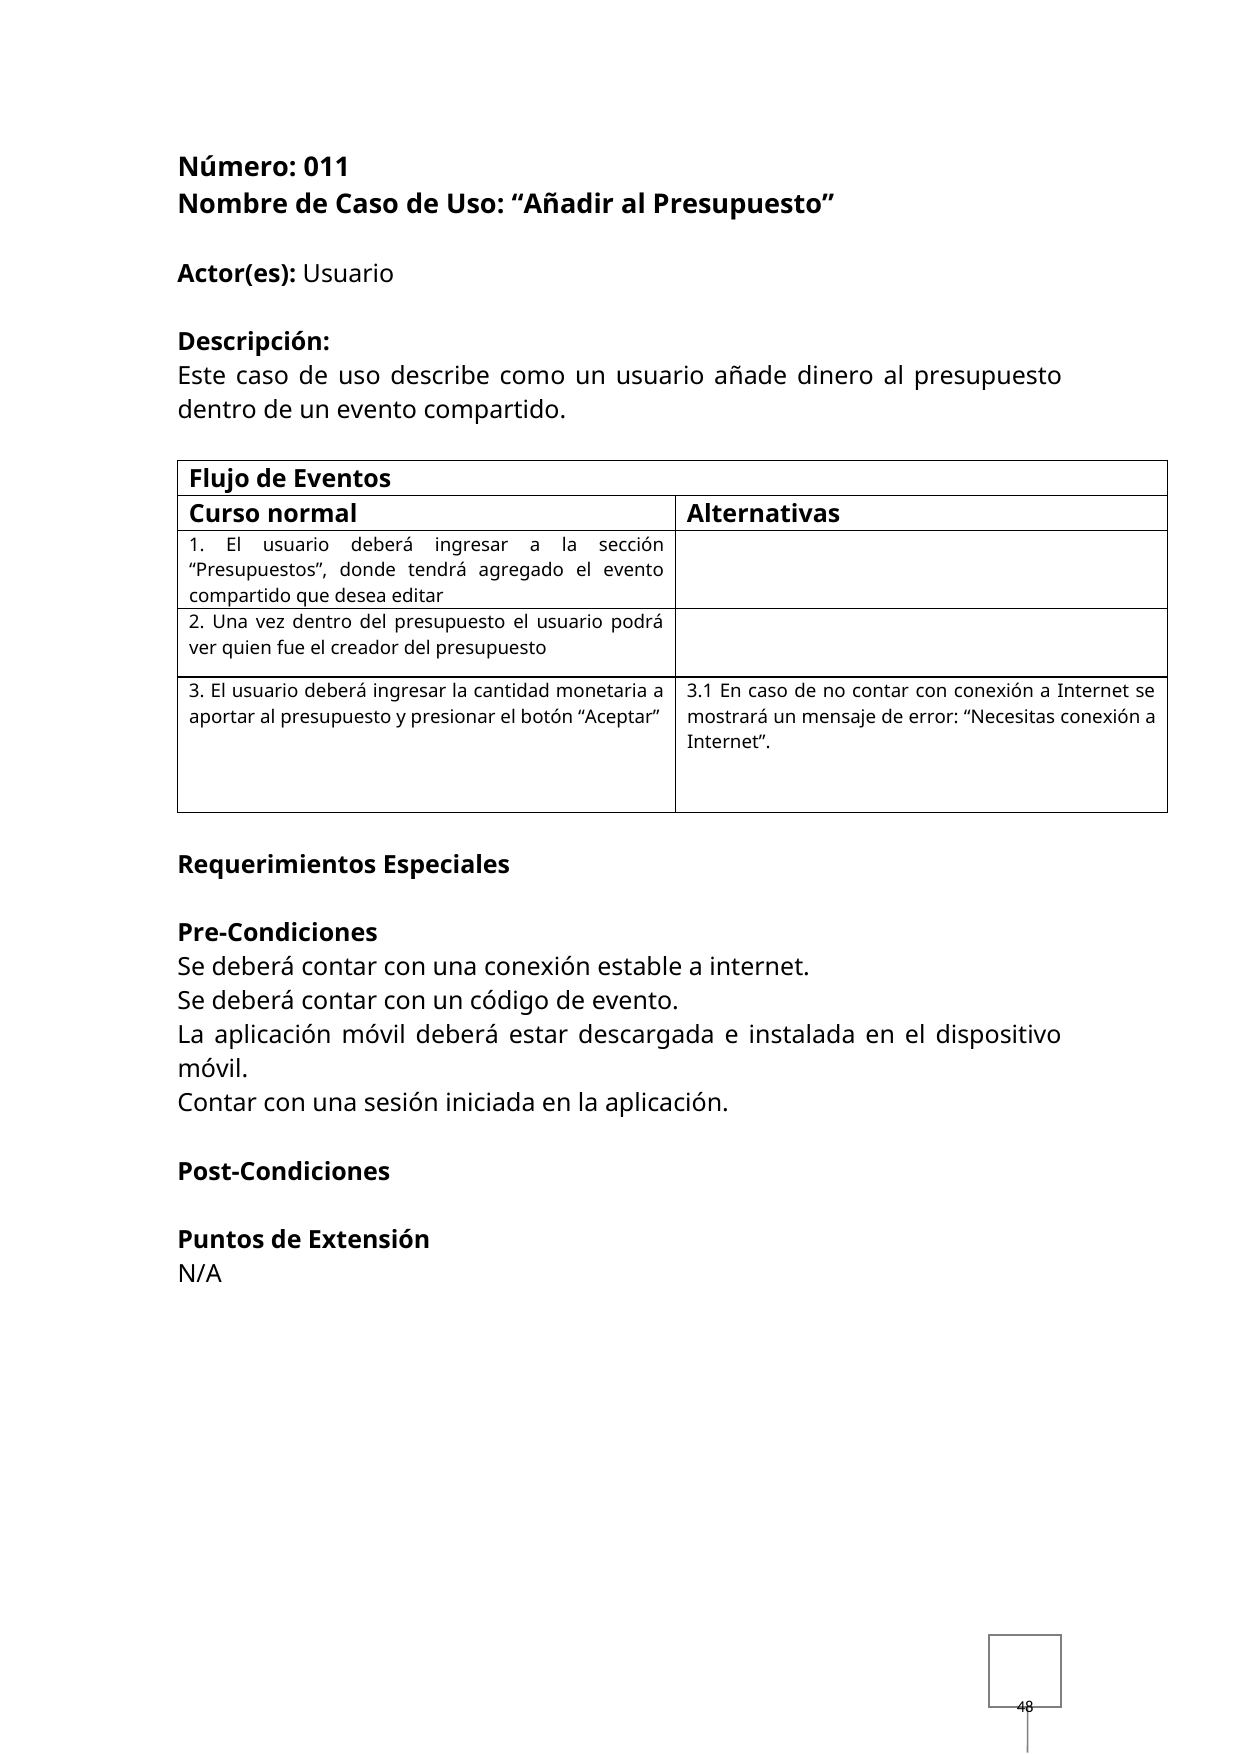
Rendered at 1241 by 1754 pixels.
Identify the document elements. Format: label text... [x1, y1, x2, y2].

text Se deberá contar con una conexión estable a internet. [177, 949, 1063, 983]
text Puntos de Extensión [177, 1221, 1063, 1255]
text Este caso de uso describe como un usuario añade dinero al presupuesto dentro de un evento compartido. [177, 358, 1063, 426]
text Requerimientos Especiales [177, 847, 1063, 881]
table_cell 2. Una vez dentro del presupuesto el usuario podrá ver quien fue el creador del presupuesto [178, 609, 675, 676]
text Se deberá contar con un código de evento. [177, 983, 1063, 1017]
text N/A [177, 1255, 1063, 1289]
text Descripción: [177, 323, 1063, 358]
text Número: 011 [177, 148, 1063, 184]
table_cell [676, 609, 1167, 676]
text La aplicación móvil deberá estar descargada e instalada en el dispositivo móvil. [177, 1017, 1063, 1085]
text Contar con una sesión iniciada en la aplicación. [177, 1085, 1063, 1119]
text Post-Condiciones [177, 1153, 1063, 1187]
table_cell 3.1 En caso de no contar con conexión a Internet se mostrará un mensaje de error: “Necesitas conexión a Internet”. [676, 678, 1167, 812]
table_cell Alternativas [676, 496, 1167, 530]
text Actor(es): Usuario [177, 255, 1063, 289]
table_cell Curso normal [178, 496, 675, 530]
table_cell [676, 531, 1167, 608]
table_header Flujo de Eventos [178, 461, 1167, 495]
table_cell 1. El usuario deberá ingresar a la sección “Presupuestos”, donde tendrá agregado el evento compartido que desea editar [178, 531, 675, 608]
text Pre-Condiciones [177, 915, 1063, 949]
table_cell 3. El usuario deberá ingresar la cantidad monetaria a aportar al presupuesto y presionar el botón “Aceptar” [178, 678, 675, 812]
text Nombre de Caso de Uso: “Añadir al Presupuesto” [177, 184, 1063, 221]
